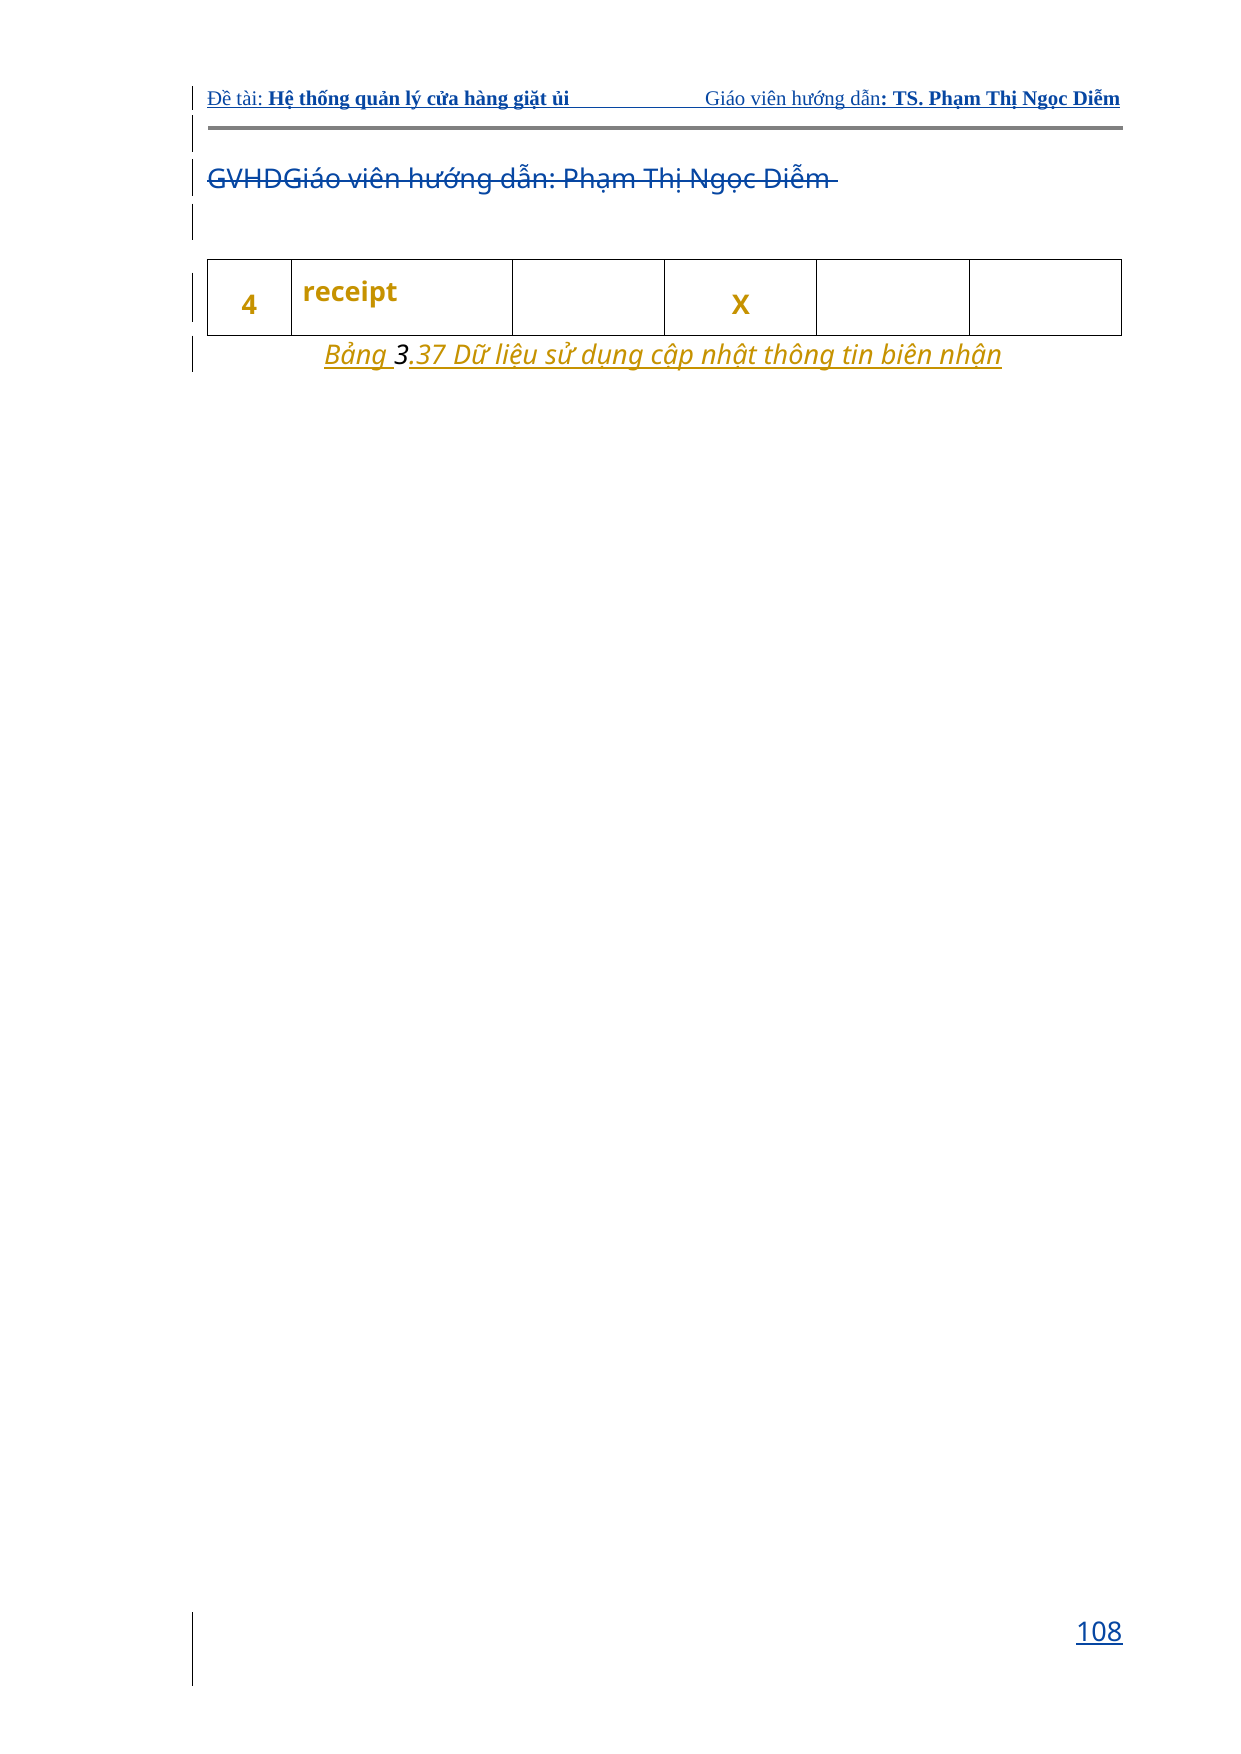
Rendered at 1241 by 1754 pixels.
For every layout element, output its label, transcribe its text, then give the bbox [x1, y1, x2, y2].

table_cell [817, 260, 969, 334]
table_cell X [665, 260, 816, 334]
table_cell receipt [292, 260, 512, 334]
table_cell [513, 260, 664, 334]
table_cell 4 [208, 260, 291, 334]
text 3 [207, 336, 1122, 372]
table_cell [970, 260, 1121, 334]
